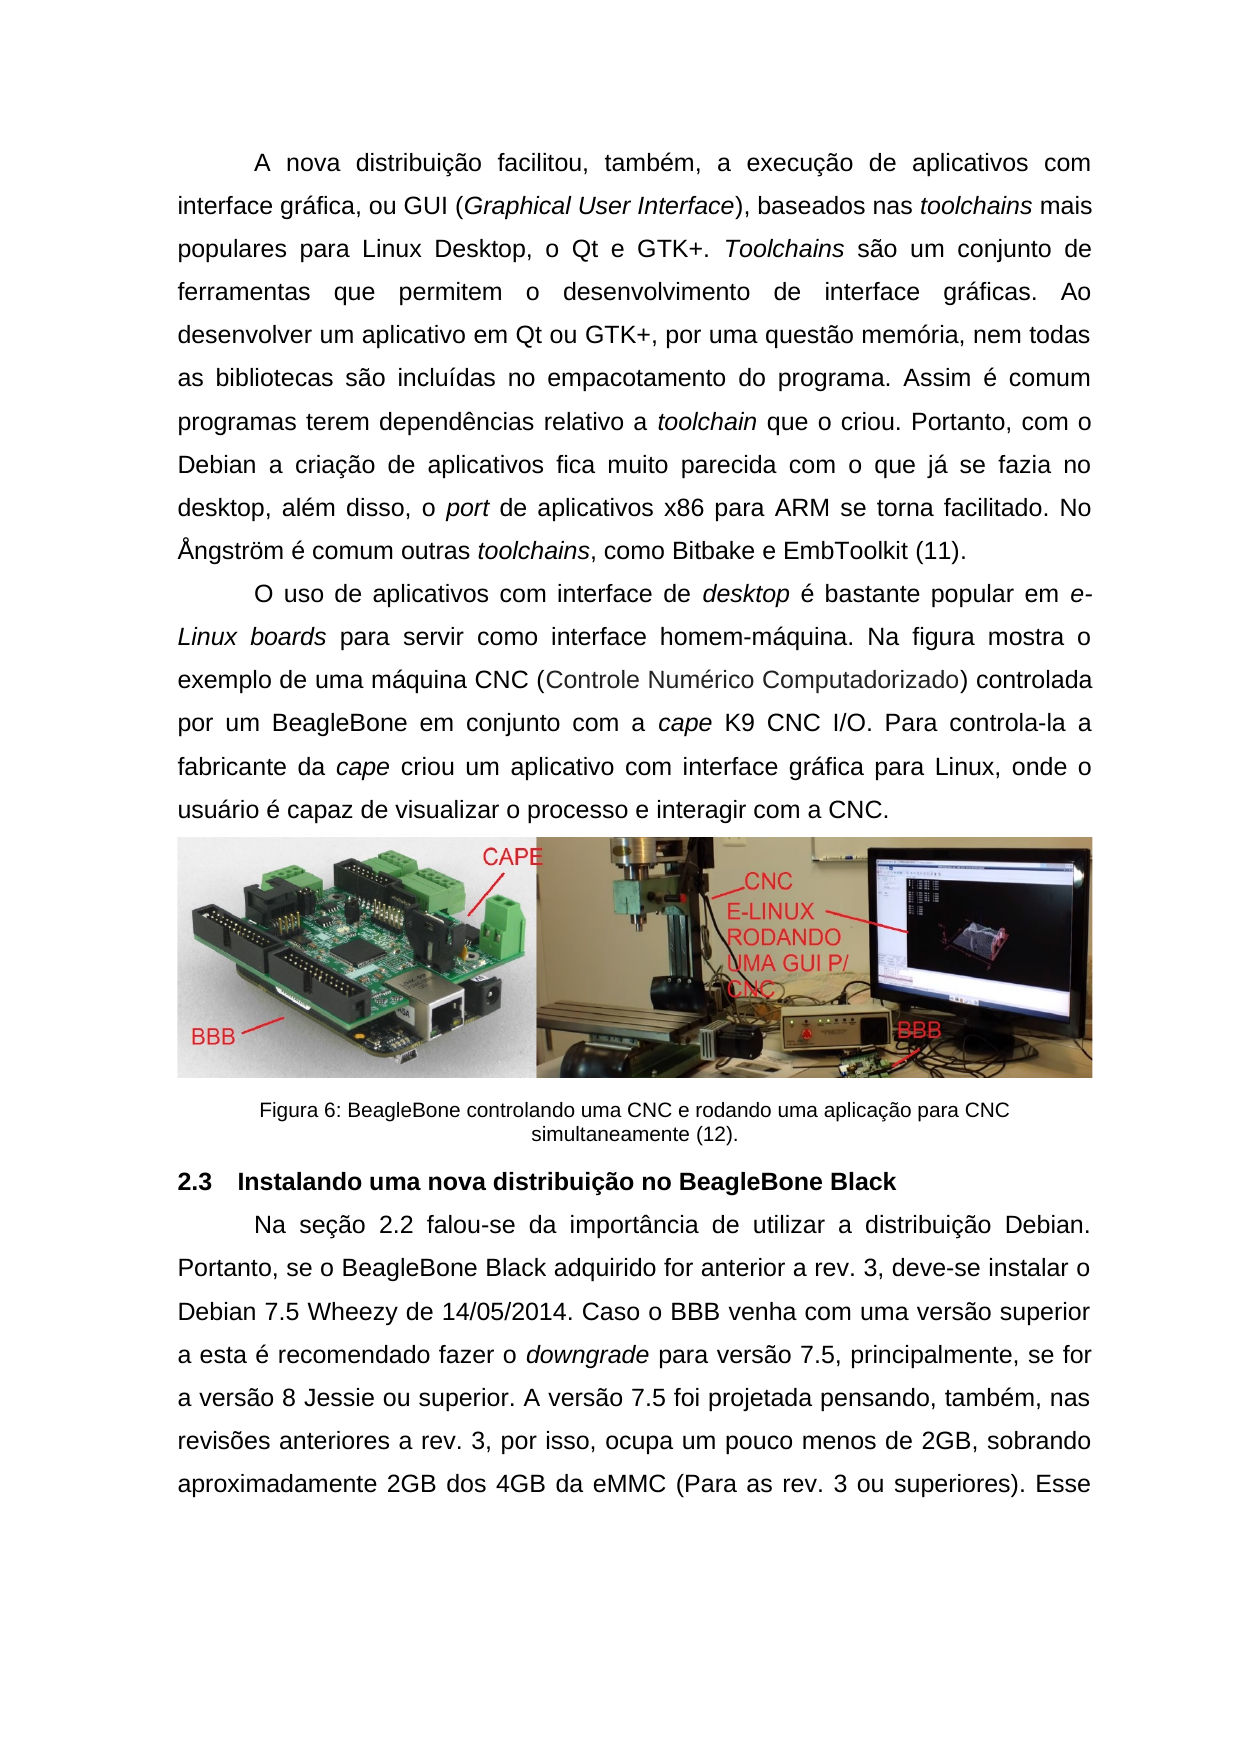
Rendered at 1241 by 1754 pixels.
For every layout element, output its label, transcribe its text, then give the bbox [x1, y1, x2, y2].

text A nova distribuição facilitou, também, a execução de aplicativos com interface gráfica, ou GUI (Graphical User Interface), baseados nas toolchains mais populares para Linux Desktop, o Qt e GTK+. Toolchains são um conjunto de ferramentas que permitem o desenvolvimento de interface gráficas. Ao desenvolver um aplicativo em Qt ou GTK+, por uma questão memória, nem todas as bibliotecas são incluídas no empacotamento do programa. Assim é comum programas terem dependências relativo a toolchain que o criou. Portanto, com o Debian a criação de aplicativos fica muito parecida com o que já se fazia no desktop, além disso, o port de aplicativos x86 para ARM se torna facilitado. No Ångström é comum outras toolchains, como Bitbake e EmbToolkit . [177, 148, 1092, 564]
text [177, 1210, 1092, 1541]
text O uso de aplicativos com interface de desktop é bastante popular em e-Linux boards para servir como interface homem-máquina. Na figura mostra o exemplo de uma máquina CNC (Controle Numérico Computadorizado) controlada por um BeagleBone em conjunto com a cape K9 CNC I/O. Para controla-la a fabricante da cape criou um aplicativo com interface gráfica para Linux, onde o usuário é capaz de visualizar o processo e interagir com a CNC. [177, 579, 1092, 823]
subtitle Instalando uma nova distribuição no BeagleBone Black [177, 1167, 1092, 1196]
picture [177, 837, 1093, 1078]
text Figura : BeagleBone controlando uma CNC e rodando uma aplicação para CNC simultaneamente. [177, 1098, 1092, 1146]
